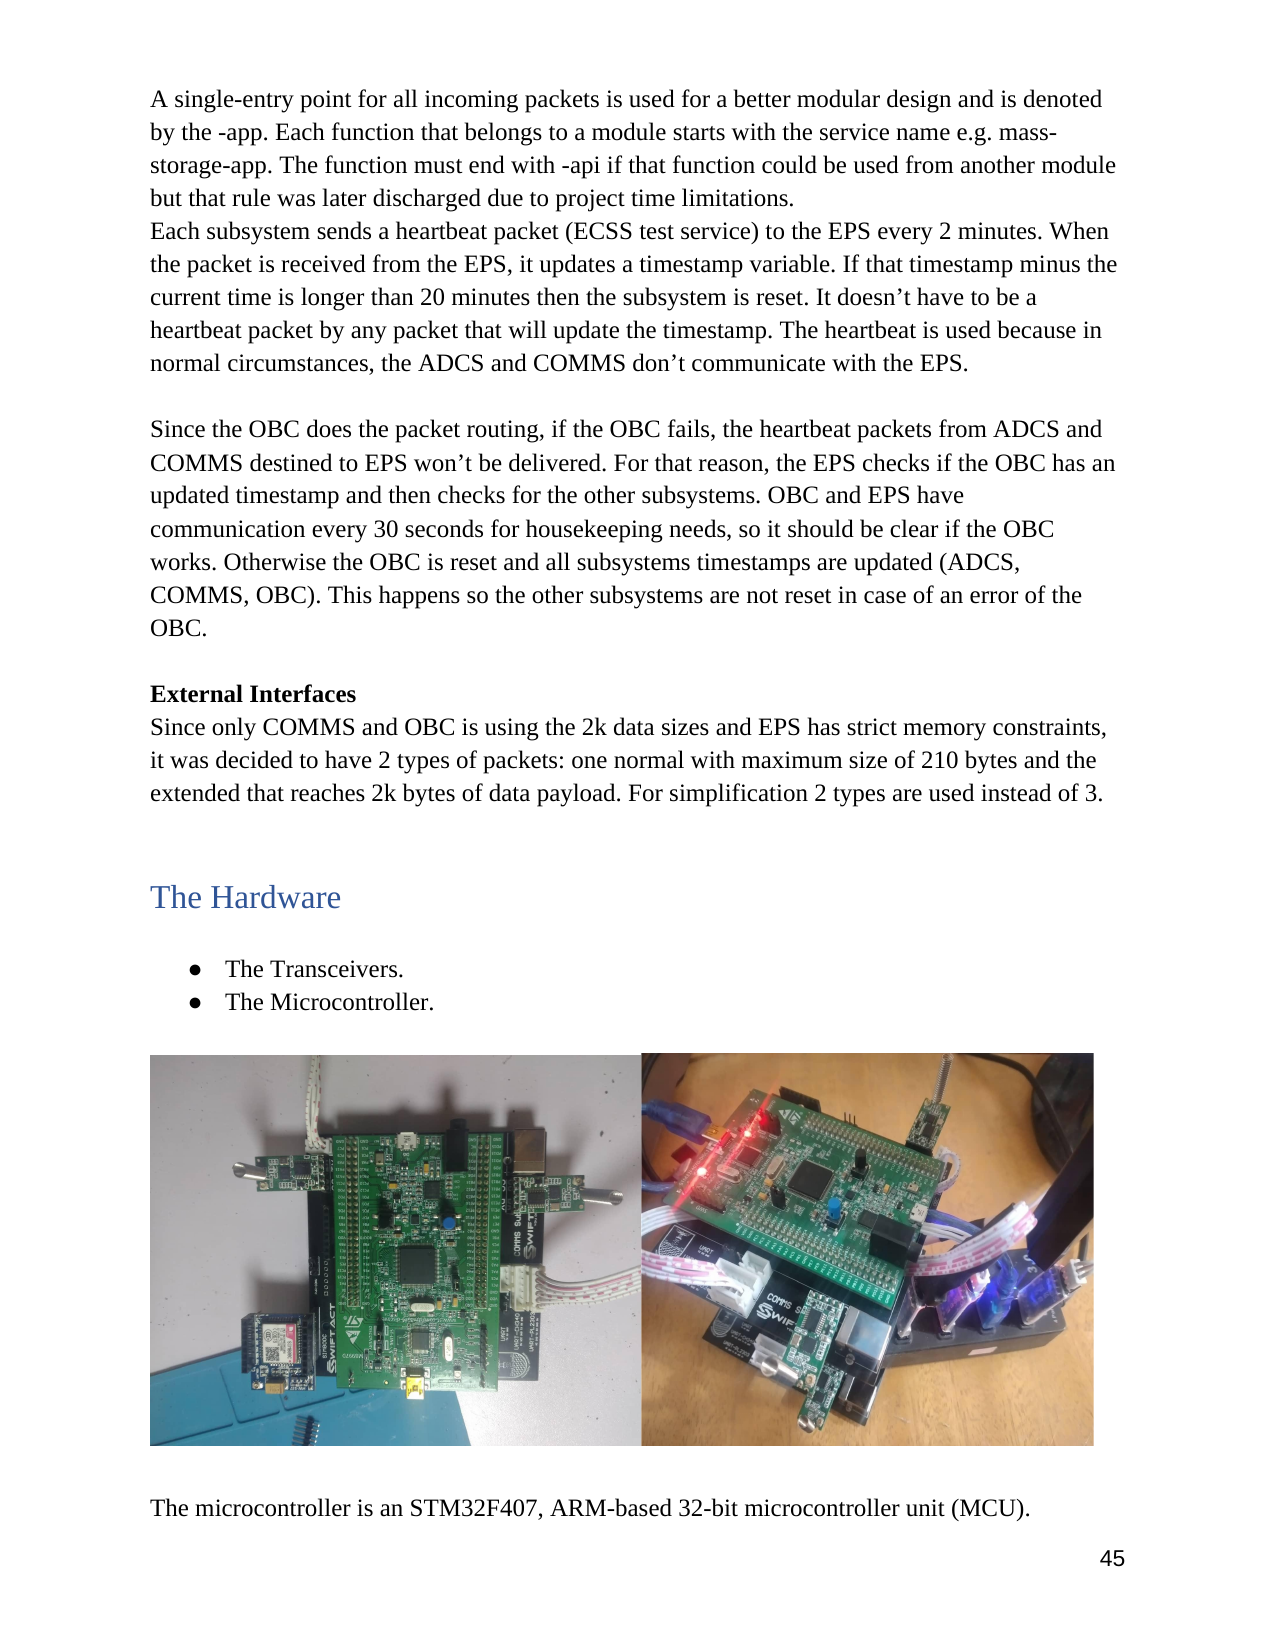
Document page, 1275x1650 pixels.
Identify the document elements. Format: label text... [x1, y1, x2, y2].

list The Microcontroller. [187, 987, 1125, 1016]
text Since the OBC does the packet routing, if the OBC fails, the heartbeat packets from ADCS and COMMS destined to EPS won’t be delivered. For that reason, the EPS checks if the OBC has an updated timestamp and then checks for the other subsystems. OBC and EPS have communication every 30 seconds for housekeeping needs, so it should be clear if the OBC works. Otherwise the OBC is reset and all subsystems timestamps are updated (ADCS, COMMS, OBC). This happens so the other subsystems are not reset in case of an error of the OBC. [150, 414, 1125, 641]
list The Transceivers. [187, 954, 1125, 983]
text The microcontroller is an STM32F407, ARM-based 32-bit microcontroller unit (MCU). [150, 1493, 1125, 1522]
text A single-entry point for all incoming packets is used for a better modular design and is denoted by the -app. Each function that belongs to a module starts with the service name e.g. mass-storage-app. The function must end with -api if that function could be used from another module but that rule was later discharged due to project time limitations. [150, 84, 1125, 212]
text The Hardware [150, 877, 1125, 915]
text Each subsystem sends a heartbeat packet (ECSS test service) to the EPS every 2 minutes. When the packet is received from the EPS, it updates a timestamp variable. If that timestamp minus the current time is longer than 20 minutes then the subsystem is reset. It doesn’t have to be a heartbeat packet by any packet that will update the timestamp. The heartbeat is used because in normal circumstances, the ADCS and COMMS don’t communicate with the EPS. [150, 216, 1125, 377]
text External Interfaces [150, 679, 1125, 707]
text Since only COMMS and OBC is using the 2k data sizes and EPS has strict memory constraints, it was decided to have 2 types of packets: one normal with maximum size of 210 bytes and the extended that reaches 2k bytes of data payload. For simplification 2 types are used instead of 3. [150, 712, 1125, 807]
picture [150, 1053, 1094, 1446]
